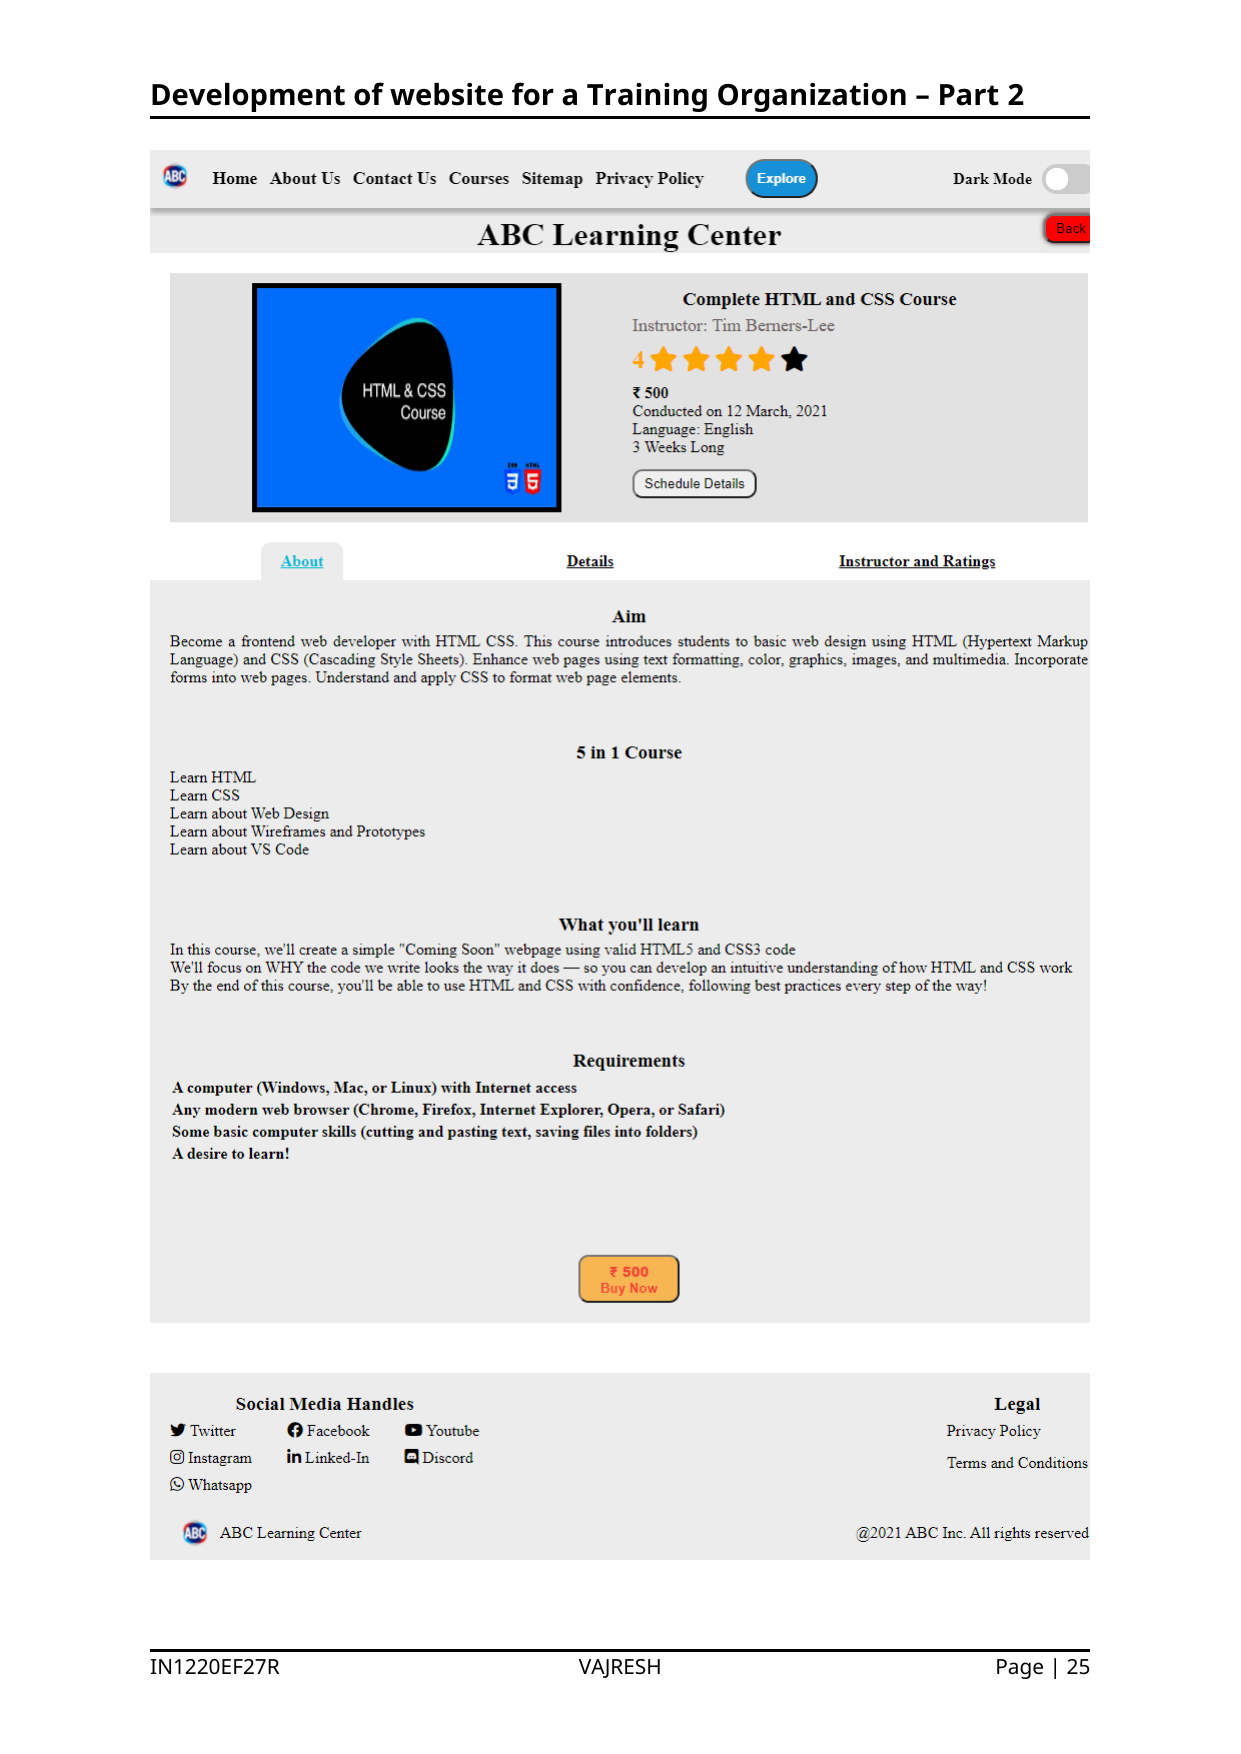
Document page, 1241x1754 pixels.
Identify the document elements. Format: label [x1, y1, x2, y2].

picture [150, 150, 1090, 1578]
